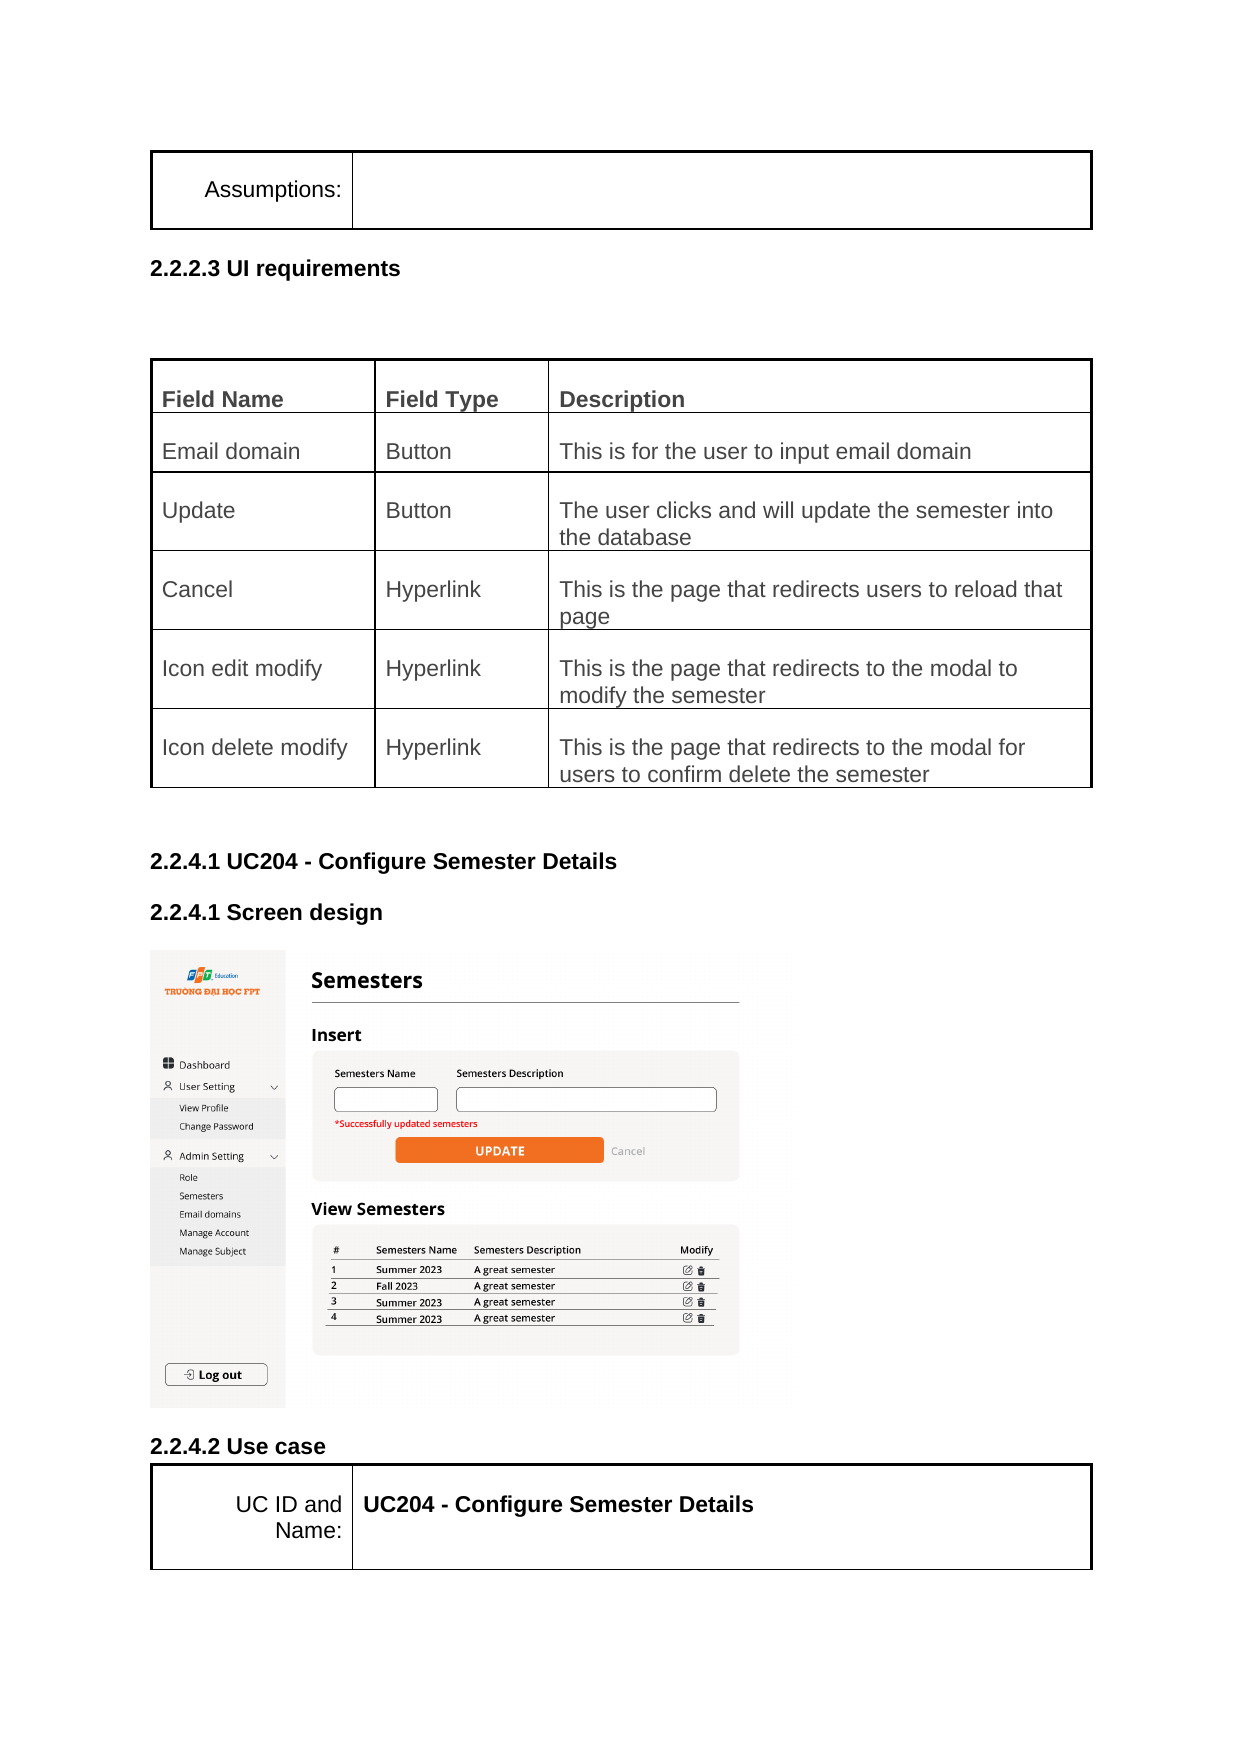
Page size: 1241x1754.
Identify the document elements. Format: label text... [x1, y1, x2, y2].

picture [150, 950, 796, 1408]
subtitle 2.2.4.1 UC204 - Configure Semester Details [150, 848, 1090, 874]
table_header Description [549, 361, 1090, 412]
table_cell Icon edit modify [153, 630, 374, 708]
table_header UC204 - Configure Semester Details [353, 1466, 1090, 1568]
table_cell Button [376, 473, 548, 550]
table_cell This is the page that redirects to the modal to modify the semester [549, 630, 1090, 708]
subtitle 2.2.4.2 Use case [150, 1433, 1090, 1459]
table_cell Hyperlink [376, 709, 548, 787]
table_cell Button [376, 413, 548, 471]
table_cell Icon delete modify [153, 709, 374, 787]
table_header Field Type [376, 361, 548, 412]
table_cell Email domain [153, 413, 374, 471]
table_cell This is the page that redirects users to reload that page [549, 551, 1090, 629]
table_cell This is the page that redirects to the modal for users to confirm delete the semester [549, 709, 1090, 787]
table_header Field Name [153, 361, 374, 412]
table_cell Hyperlink [376, 551, 548, 629]
table_cell This is for the user to input email domain [549, 413, 1090, 471]
table_cell Hyperlink [376, 630, 548, 708]
subtitle 2.2.2.3 UI requirements [150, 255, 1090, 282]
table_cell [353, 153, 1090, 228]
subtitle 2.2.4.1 Screen design [150, 899, 1090, 925]
table_cell Update [153, 473, 374, 550]
table_cell Cancel [153, 551, 374, 629]
table_cell Assumptions: [153, 153, 352, 228]
table_cell The user clicks and will update the semester into the database [549, 473, 1090, 550]
table_header UC ID and Name: [153, 1466, 352, 1568]
